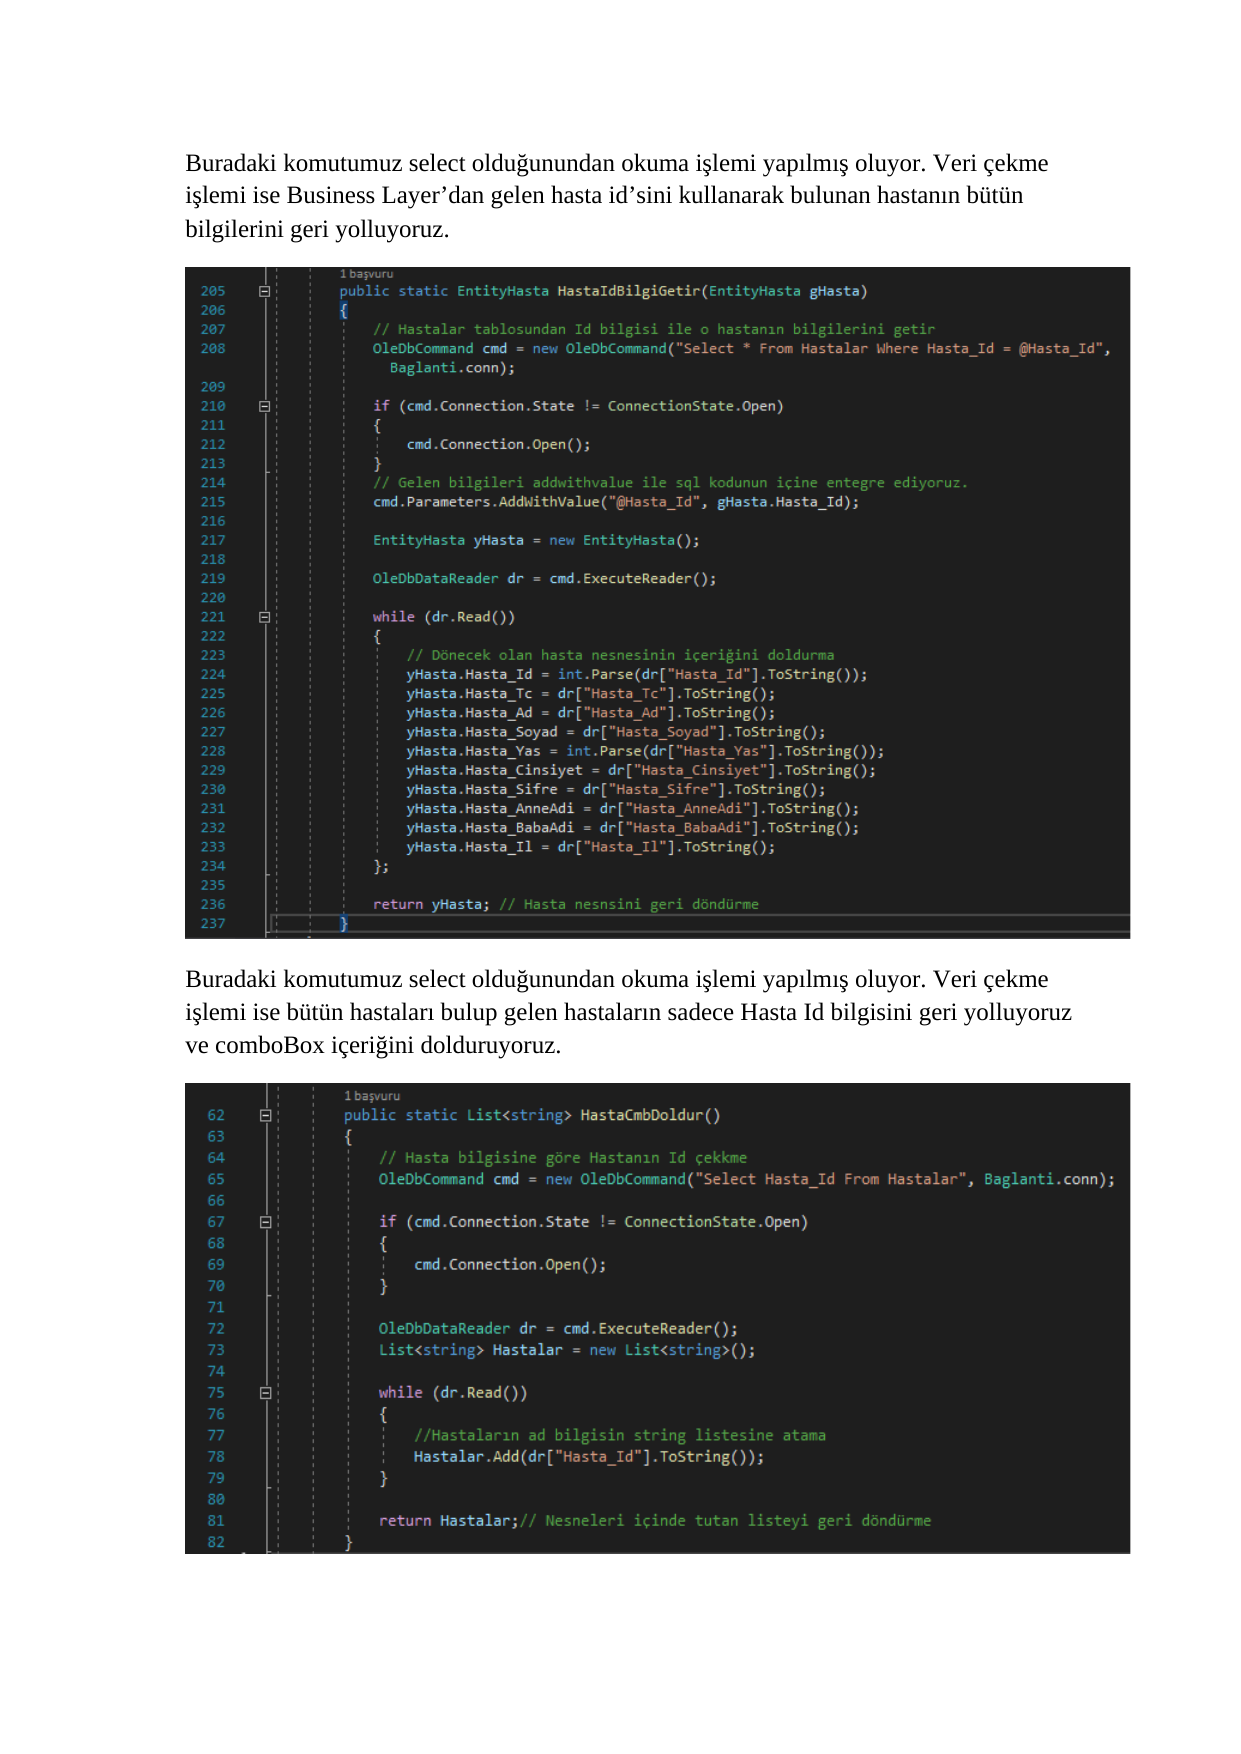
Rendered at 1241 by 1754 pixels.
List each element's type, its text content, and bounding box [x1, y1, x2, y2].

picture [185, 1083, 1131, 1554]
picture [185, 267, 1131, 939]
text Buradaki komutumuz select olduğunundan okuma işlemi yapılmış oluyor. Veri çekme işlemi ise Business Layer’dan gelen hasta id’sini kullanarak bulunan hastanın bütün bilgilerini geri yolluyoruz. [185, 148, 1093, 242]
text Buradaki komutumuz select olduğunundan okuma işlemi yapılmış oluyor. Veri çekme işlemi ise bütün hastaları bulup gelen hastaların sadece Hasta Id bilgisini geri yolluyoruz ve comboBox içeriğini dolduruyoruz. [185, 964, 1093, 1059]
